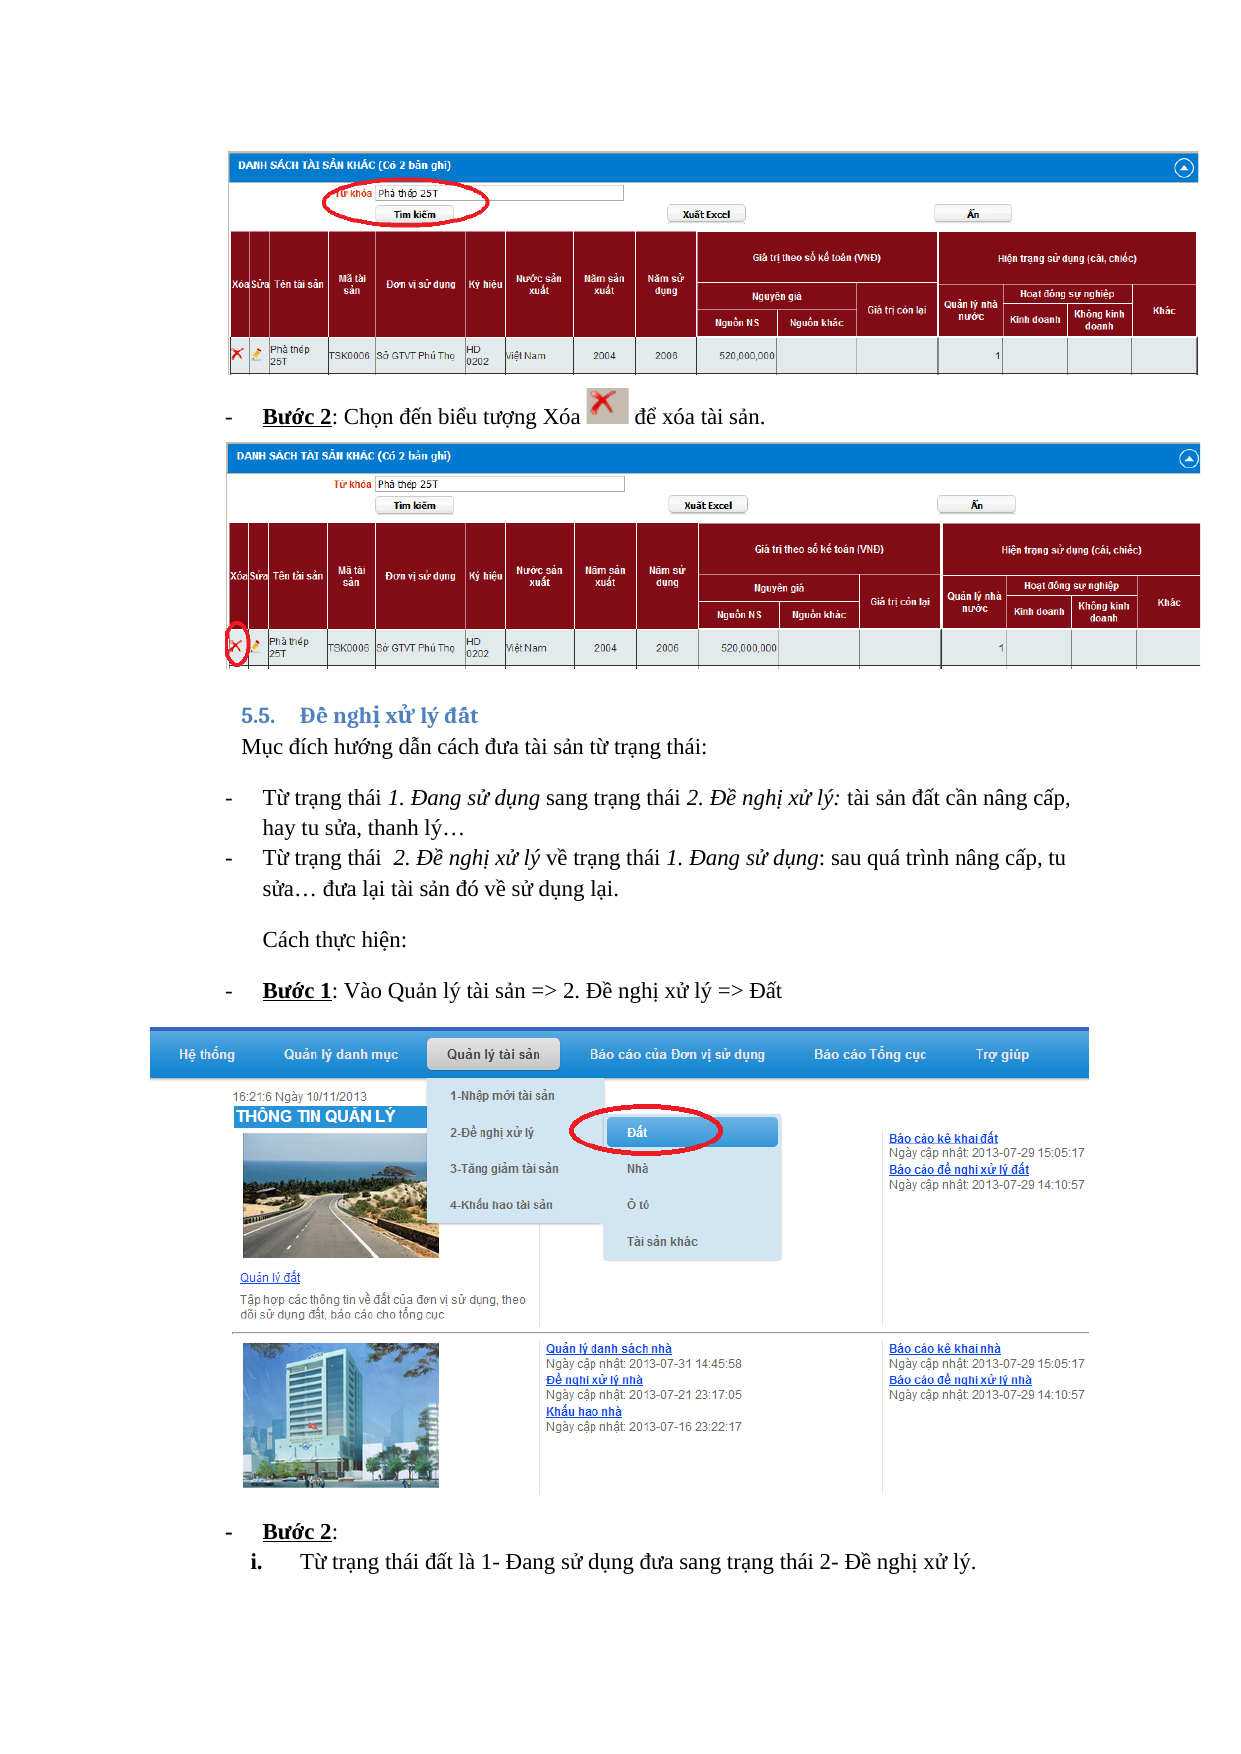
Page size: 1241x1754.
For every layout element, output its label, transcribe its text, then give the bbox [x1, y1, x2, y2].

list Bước 2: [225, 1518, 1090, 1544]
picture [225, 442, 1200, 669]
text Mục đích hướng dẫn cách đưa tài sản từ trạng thái: [166, 733, 1090, 759]
subtitle Đề nghị xử lý đất [241, 703, 1090, 729]
picture [225, 150, 1199, 375]
text Cách thực hiện: [225, 926, 1090, 952]
list Từ trạng thái 2. Đề nghị xử lý về trạng thái 1. Đang sử dụng: sau quá trình nâng cấp, tu sửa… đưa lại tài sản đó về sử dụng lại. [225, 844, 1090, 901]
list Bước 2: Chọn đến biểu tượng Xóa để xóa tài sản. [225, 388, 1090, 429]
picture [586, 388, 629, 424]
list Bước 1: Vào Quản lý tài sản => 2. Đề nghị xử lý => Đất [225, 977, 1090, 1003]
list Từ trạng thái đất là 1- Đang sử dụng đưa sang trạng thái 2- Đề nghị xử lý. [262, 1548, 1090, 1574]
list Từ trạng thái 1. Đang sử dụng sang trạng thái 2. Đề nghị xử lý: tài sản đất cần nâng cấp, hay tu sửa, thanh lý… [225, 784, 1090, 841]
picture [150, 1027, 1089, 1494]
